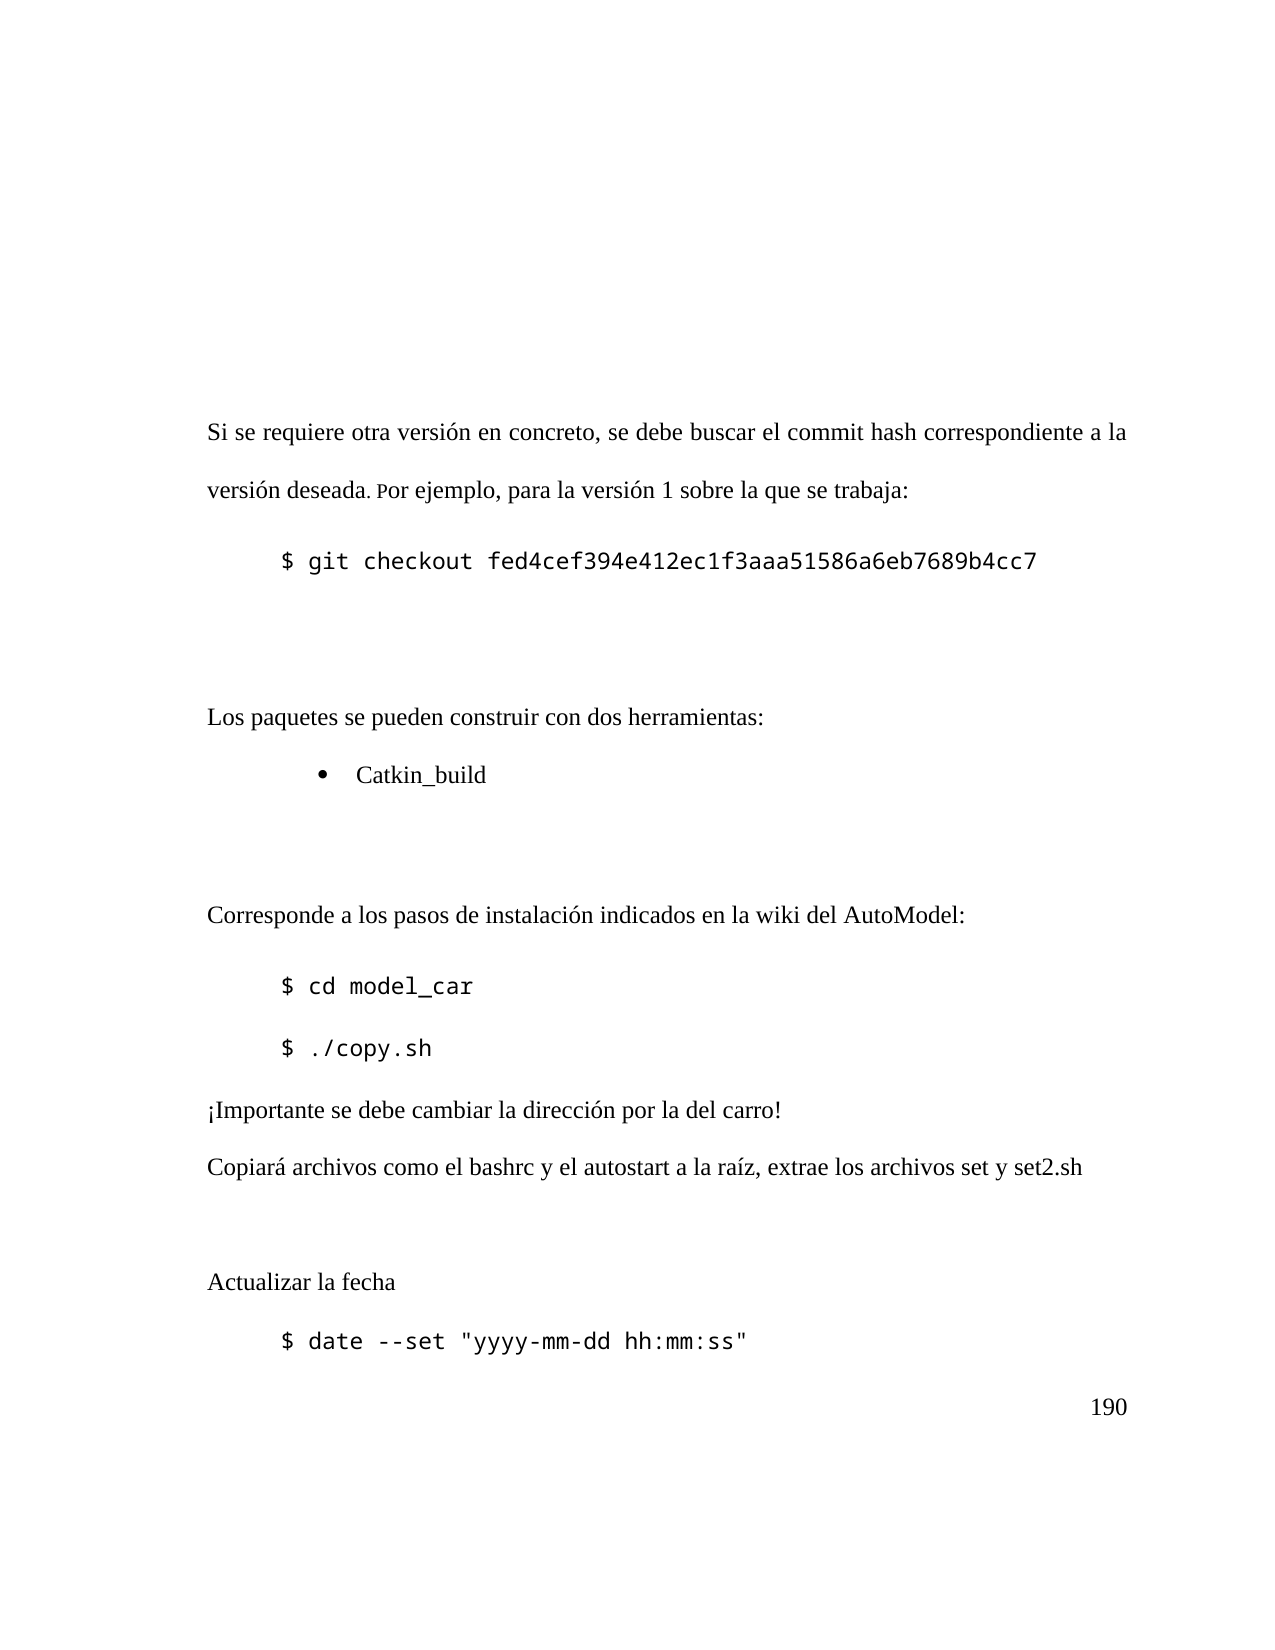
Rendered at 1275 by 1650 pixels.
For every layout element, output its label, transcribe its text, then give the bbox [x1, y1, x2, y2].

text $ ./copy.sh [281, 1032, 1127, 1064]
text Corresponde a los pasos de instalación indicados en la wiki del AutoModel: [207, 900, 1127, 929]
text Si se requiere otra versión en concreto, se debe buscar el commit hash correspondiente a la versión deseada. Por ejemplo, para la versión 1 sobre la que se trabaja: [207, 417, 1127, 504]
text $ date --set "yyyy-mm-dd hh:mm:ss" [281, 1325, 1127, 1356]
text $ git checkout fed4cef394e412ec1f3aaa51586a6eb7689b4cc7 [207, 545, 1127, 576]
text Copiará archivos como el bashrc y el autostart a la raíz, extrae los archivos set y set2.sh [207, 1152, 1127, 1181]
text $ cd model_car [281, 970, 1127, 1001]
text ¡Importante se debe cambiar la dirección por la del carro! [207, 1095, 1127, 1124]
list Catkin_build [318, 760, 1127, 789]
text Los paquetes se pueden construir con dos herramientas: [207, 702, 1127, 731]
text Actualizar la fecha [207, 1267, 1127, 1296]
